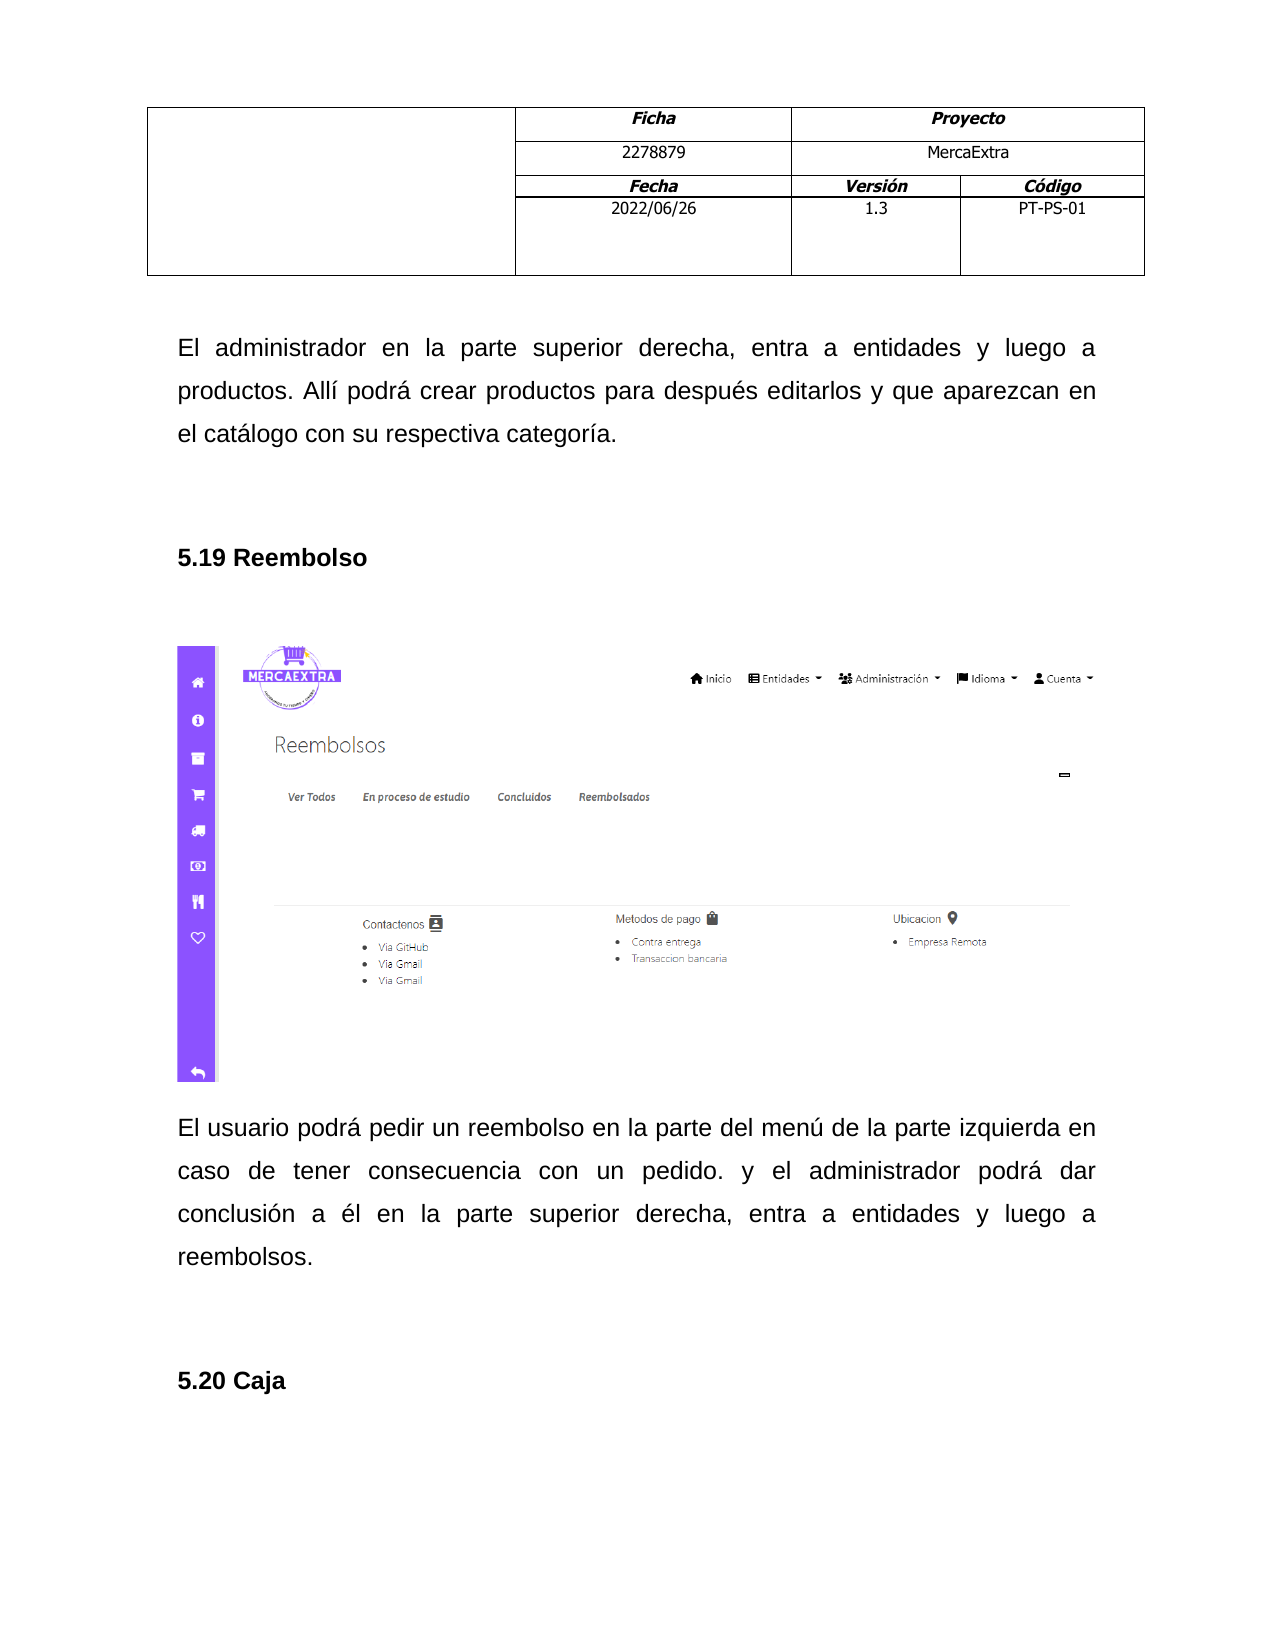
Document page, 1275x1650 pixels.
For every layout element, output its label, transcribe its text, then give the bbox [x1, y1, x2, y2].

subtitle 5.19 Reembolso [177, 543, 1098, 572]
text El usuario podrá pedir un reembolso en la parte del menú de la parte izquierda en caso de tener consecuencia con un pedido. y el administrador podrá dar conclusión a él en la parte superior derecha, entra a entidades y luego a reembolsos. [177, 1112, 1098, 1271]
picture [177, 646, 1098, 1082]
text El administrador en la parte superior derecha, entra a entidades y luego a productos. Allí podrá crear productos para después editarlos y que aparezcan en el catálogo con su respectiva categoría. [177, 333, 1098, 448]
subtitle 5.20 Caja [177, 1366, 1098, 1394]
